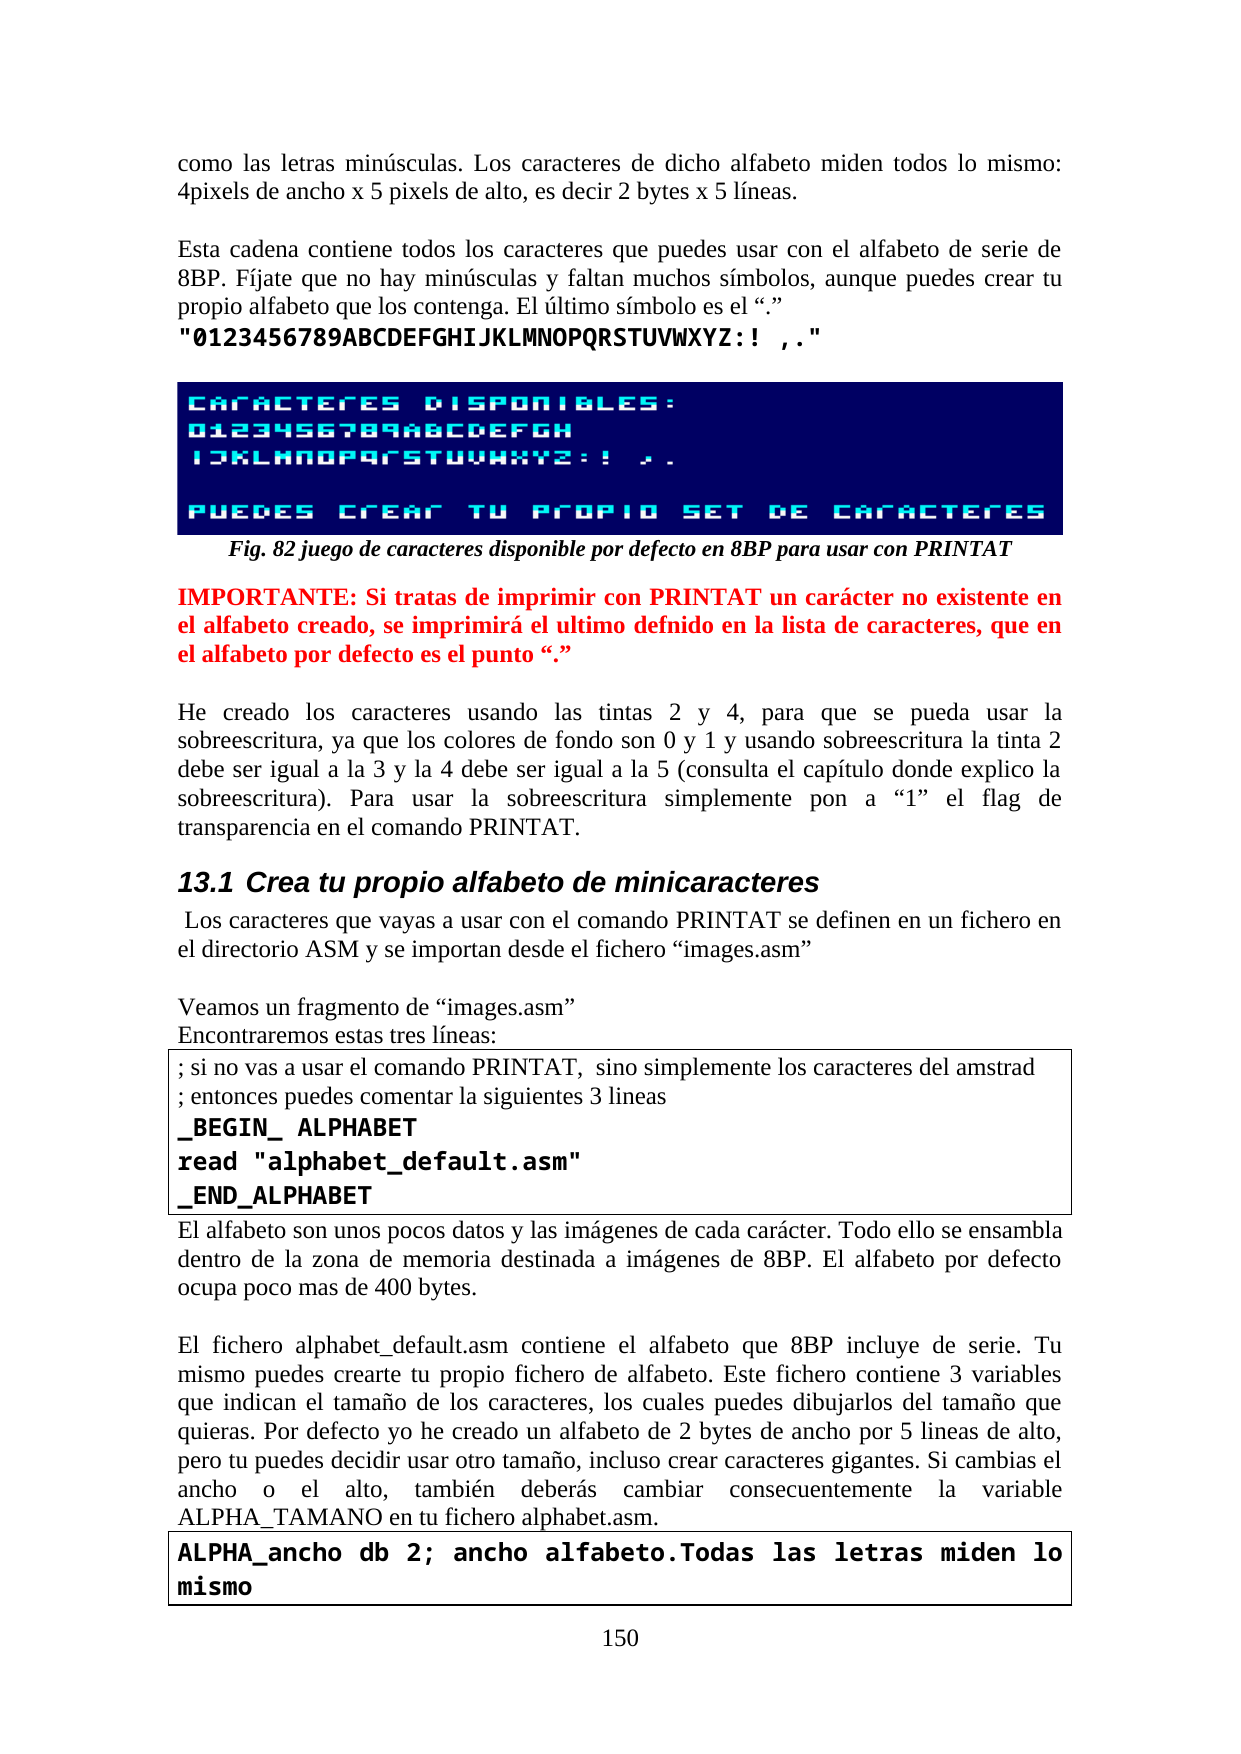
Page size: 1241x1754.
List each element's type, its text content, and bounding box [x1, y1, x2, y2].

text IMPORTANTE: Si tratas de imprimir con PRINTAT un carácter no existente en el alfabeto creado, se imprimirá el ultimo defnido en la lista de caracteres, que en el alfabeto por defecto es el punto “.” [177, 582, 1063, 668]
text "0123456789ABCDEFGHIJKLMNOPQRSTUVWXYZ:! ,." [177, 320, 1063, 354]
text He creado los caracteres usando las tintas 2 y 4, para que se pueda usar la sobreescritura, ya que los colores de fondo son 0 y 1 y usando sobreescritura la tinta 2 debe ser igual a la 3 y la 4 debe ser igual a la 5 (consulta el capítulo donde explico la sobreescritura). Para usar la sobreescritura simplemente pon a “1” el flag de transparencia en el comando PRINTAT. [177, 697, 1063, 841]
picture [177, 382, 1063, 535]
text ; si no vas a usar el comando PRINTAT, sino simplemente los caracteres del amstrad [169, 1050, 1071, 1081]
text Esta cadena contiene todos los caracteres que puedes usar con el alfabeto de serie de 8BP. Fíjate que no hay minúsculas y faltan muchos símbolos, aunque puedes crear tu propio alfabeto que los contenga. El último símbolo es el “.” [177, 234, 1063, 320]
text _BEGIN_ ALPHABET [177, 1110, 1063, 1144]
text Fig. 82 juego de caracteres disponible por defecto en 8BP para usar con PRINTAT [177, 535, 1063, 561]
text Encontraremos estas tres líneas: [177, 1020, 1063, 1049]
text ; entonces puedes comentar la siguientes 3 lineas [177, 1081, 1063, 1110]
text Veamos un fragmento de “images.asm” [177, 992, 1063, 1020]
text _END_ALPHABET [169, 1175, 1071, 1214]
text El alfabeto son unos pocos datos y las imágenes de cada carácter. Todo ello se ensambla dentro de la zona de memoria destinada a imágenes de 8BP. El alfabeto por defecto ocupa poco mas de 400 bytes. [177, 1215, 1063, 1301]
text El fichero alphabet_default.asm contiene el alfabeto que 8BP incluye de serie. Tu mismo puedes crearte tu propio fichero de alfabeto. Este fichero contiene 3 variables que indican el tamaño de los caracteres, los cuales puedes dibujarlos del tamaño que quieras. Por defecto yo he creado un alfabeto de 2 bytes de ancho por 5 lineas de alto, pero tu puedes decidir usar otro tamaño, incluso crear caracteres gigantes. Si cambias el ancho o el alto, también deberás cambiar consecuentemente la variable ALPHA_TAMANO en tu fichero alphabet.asm. [177, 1330, 1063, 1531]
subtitle Crea tu propio alfabeto de minicaracteres [177, 866, 1063, 899]
text Los caracteres que vayas a usar con el comando PRINTAT se definen en un fichero en el directorio ASM y se importan desde el fichero “images.asm” [177, 905, 1063, 963]
text read "alphabet_default.asm" [177, 1144, 1063, 1175]
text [177, 148, 1063, 205]
text ALPHA_ancho db 2; ancho alfabeto.Todas las letras miden lo mismo [169, 1532, 1071, 1604]
